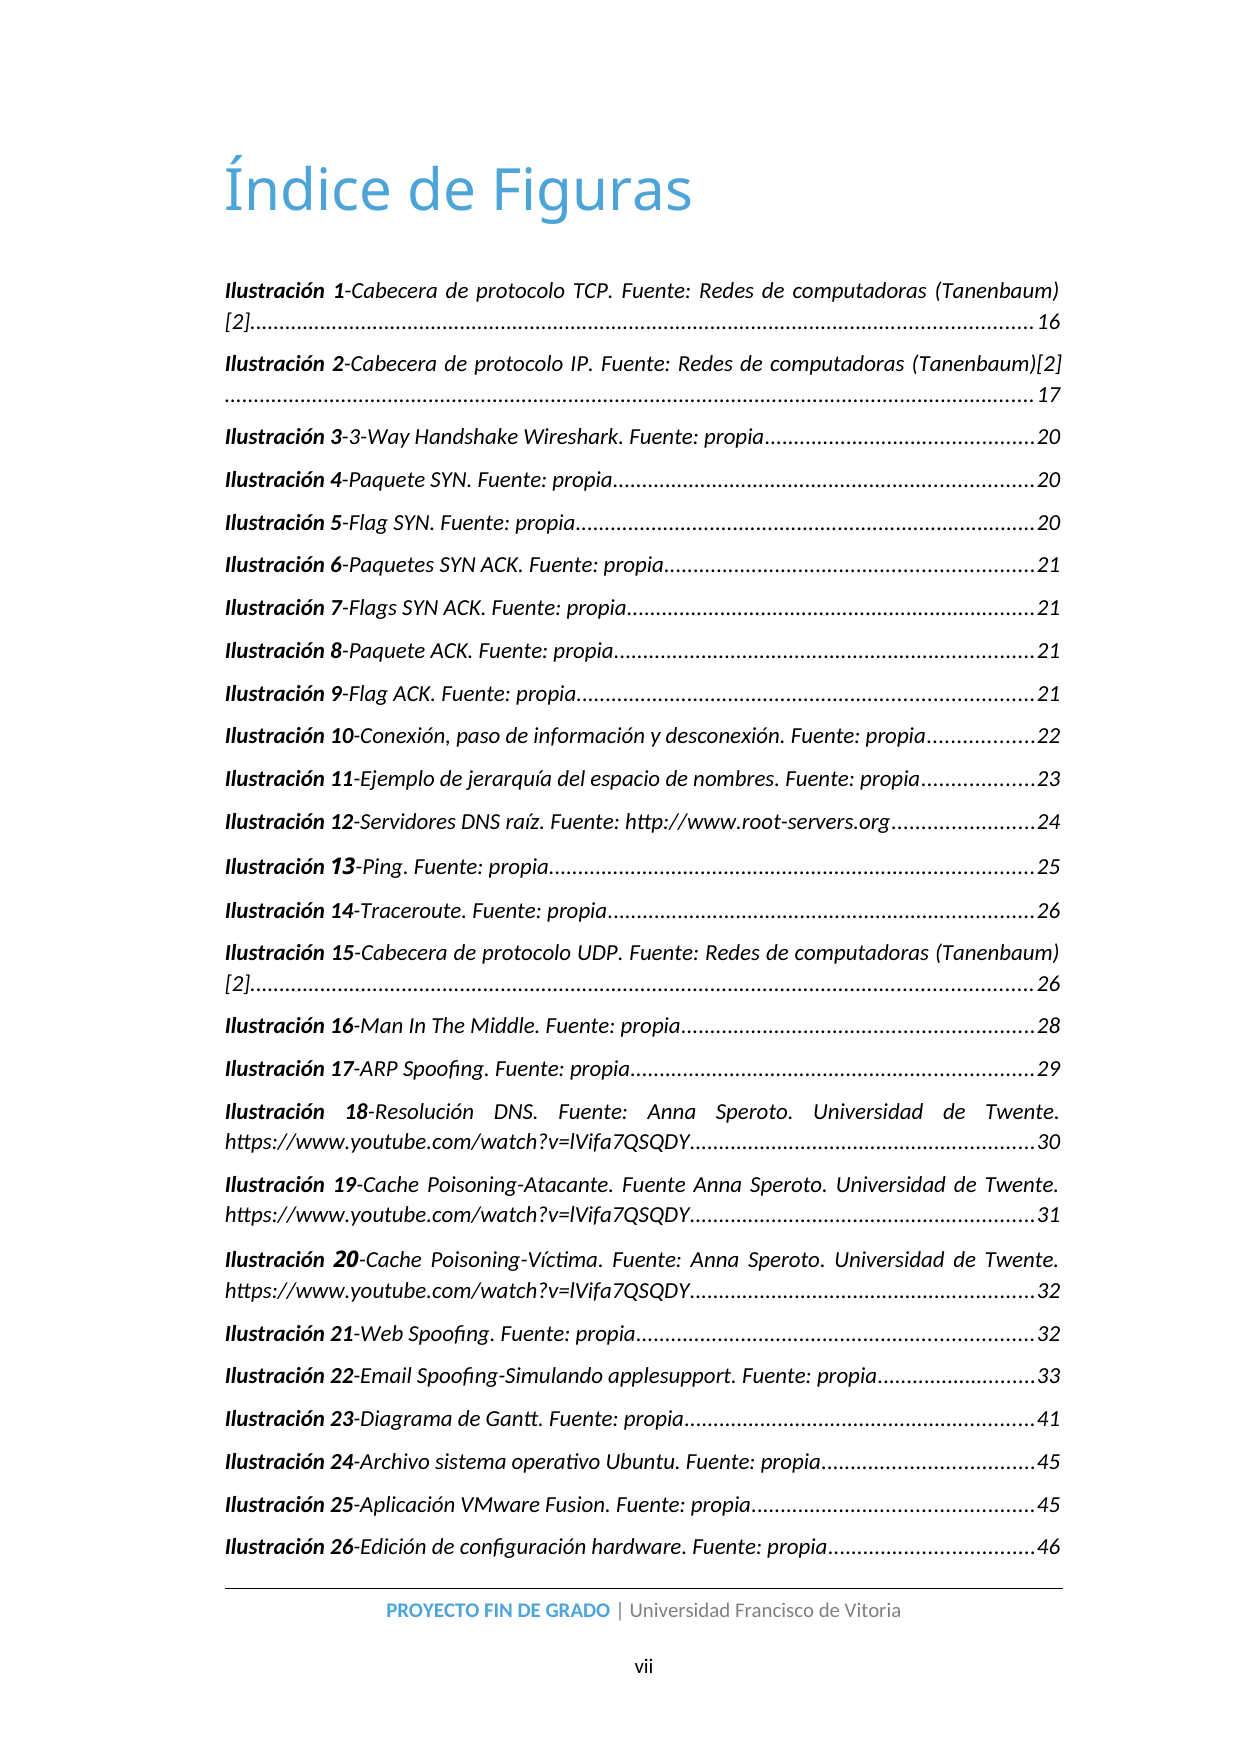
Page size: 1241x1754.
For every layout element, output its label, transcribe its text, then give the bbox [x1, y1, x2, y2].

text Ilustración 4-Paquete SYN. Fuente: propia 20 [224, 465, 1063, 493]
text Ilustración 25-Aplicación VMware Fusion. Fuente: propia 45 [224, 1490, 1063, 1518]
title Índice de Figuras [224, 148, 1063, 227]
text Ilustración 15-Cabecera de protocolo UDP. Fuente: Redes de computadoras (Tanenbaum)[2] 26 [224, 938, 1063, 997]
text Ilustración 21-Web Spoofing. Fuente: propia 32 [224, 1319, 1063, 1347]
text Ilustración 19-Cache Poisoning-Atacante. Fuente Anna Speroto. Universidad de Twente. https://www.youtube.com/watch?v=lVifa7QSQDY 31 [224, 1170, 1063, 1228]
text Ilustración 7-Flags SYN ACK. Fuente: propia 21 [224, 593, 1063, 621]
text Ilustración 5-Flag SYN. Fuente: propia 20 [224, 508, 1063, 536]
text Ilustración 24-Archivo sistema operativo Ubuntu. Fuente: propia 45 [224, 1447, 1063, 1475]
text Ilustración 10-Conexión, paso de información y desconexión. Fuente: propia 22 [224, 721, 1063, 749]
text Ilustración 3-3-Way Handshake Wireshark. Fuente: propia 20 [224, 422, 1063, 451]
text Ilustración 8-Paquete ACK. Fuente: propia 21 [224, 636, 1063, 664]
text Ilustración 6-Paquetes SYN ACK. Fuente: propia 21 [224, 551, 1063, 579]
text Ilustración 2-Cabecera de protocolo IP. Fuente: Redes de computadoras (Tanenbaum)[2] 17 [224, 349, 1063, 408]
text Ilustración 11-Ejemplo de jerarquía del espacio de nombres. Fuente: propia 23 [224, 764, 1063, 792]
text Ilustración 22-Email Spoofing-Simulando applesupport. Fuente: propia 33 [224, 1362, 1063, 1389]
text Ilustración 20-Cache Poisoning-Víctima. Fuente: Anna Speroto. Universidad de Twente. https://www.youtube.com/watch?v=lVifa7QSQDY 32 [224, 1243, 1063, 1304]
text Ilustración 12-Servidores DNS raíz. Fuente: http://www.root-servers.org 24 [224, 807, 1063, 835]
text Ilustración 13-Ping. Fuente: propia 25 [224, 849, 1063, 881]
text Ilustración 17-ARP Spoofing. Fuente: propia 29 [224, 1054, 1063, 1082]
text Ilustración 1-Cabecera de protocolo TCP. Fuente: Redes de computadoras (Tanenbaum)[2] 16 [224, 277, 1063, 335]
text Ilustración 16-Man In The Middle. Fuente: propia 28 [224, 1011, 1063, 1039]
text Ilustración 18-Resolución DNS. Fuente: Anna Speroto. Universidad de Twente. https://www.youtube.com/watch?v=lVifa7QSQDY 30 [224, 1097, 1063, 1155]
text Ilustración 9-Flag ACK. Fuente: propia 21 [224, 679, 1063, 707]
text Ilustración 26-Edición de configuración hardware. Fuente: propia 46 [224, 1532, 1063, 1560]
text Ilustración 14-Traceroute. Fuente: propia 26 [224, 896, 1063, 924]
text Ilustración 23-Diagrama de Gantt. Fuente: propia 41 [224, 1404, 1063, 1432]
